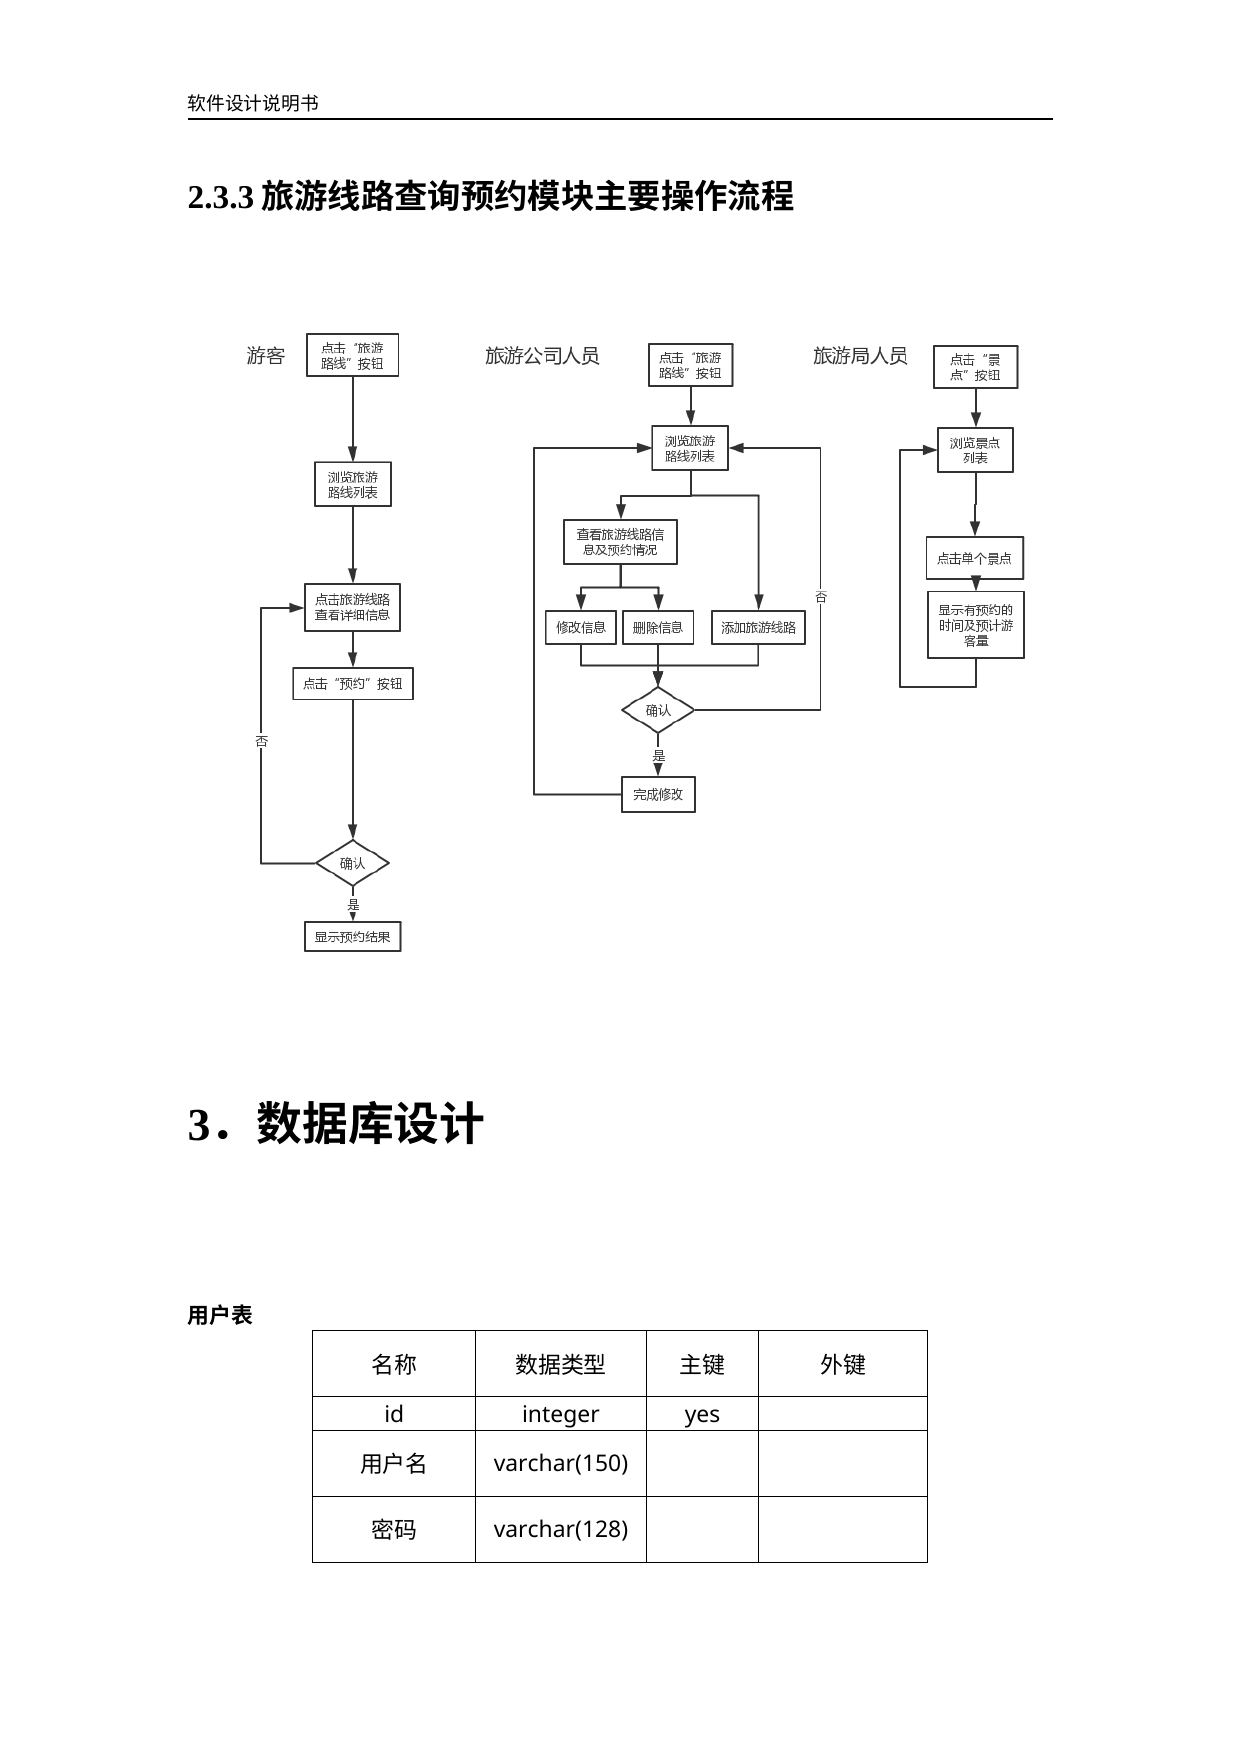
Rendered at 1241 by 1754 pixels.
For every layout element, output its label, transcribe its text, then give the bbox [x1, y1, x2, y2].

table_cell [759, 1397, 927, 1429]
table_cell varchar(128) [476, 1497, 646, 1562]
table_cell id [313, 1397, 475, 1429]
table_header 数据类型 [476, 1331, 646, 1396]
table_cell yes [647, 1397, 758, 1429]
table_header 名称 [313, 1331, 475, 1396]
subtitle 2.3.3旅游线路查询预约模块主要操作流程 [187, 162, 1053, 227]
table_cell 密码 [313, 1497, 475, 1562]
table_header 外键 [759, 1331, 927, 1396]
table_cell [759, 1431, 927, 1496]
table_cell [647, 1431, 758, 1496]
table_cell varchar(150) [476, 1431, 646, 1496]
table_cell integer [476, 1397, 646, 1429]
subtitle 3．数据库设计 [187, 1072, 1053, 1169]
table_cell [647, 1497, 758, 1562]
table_cell 用户名 [313, 1431, 475, 1496]
table_cell [759, 1497, 927, 1562]
text 用户表 [187, 1297, 1053, 1330]
table_header 主键 [647, 1331, 758, 1396]
picture [187, 289, 1053, 981]
